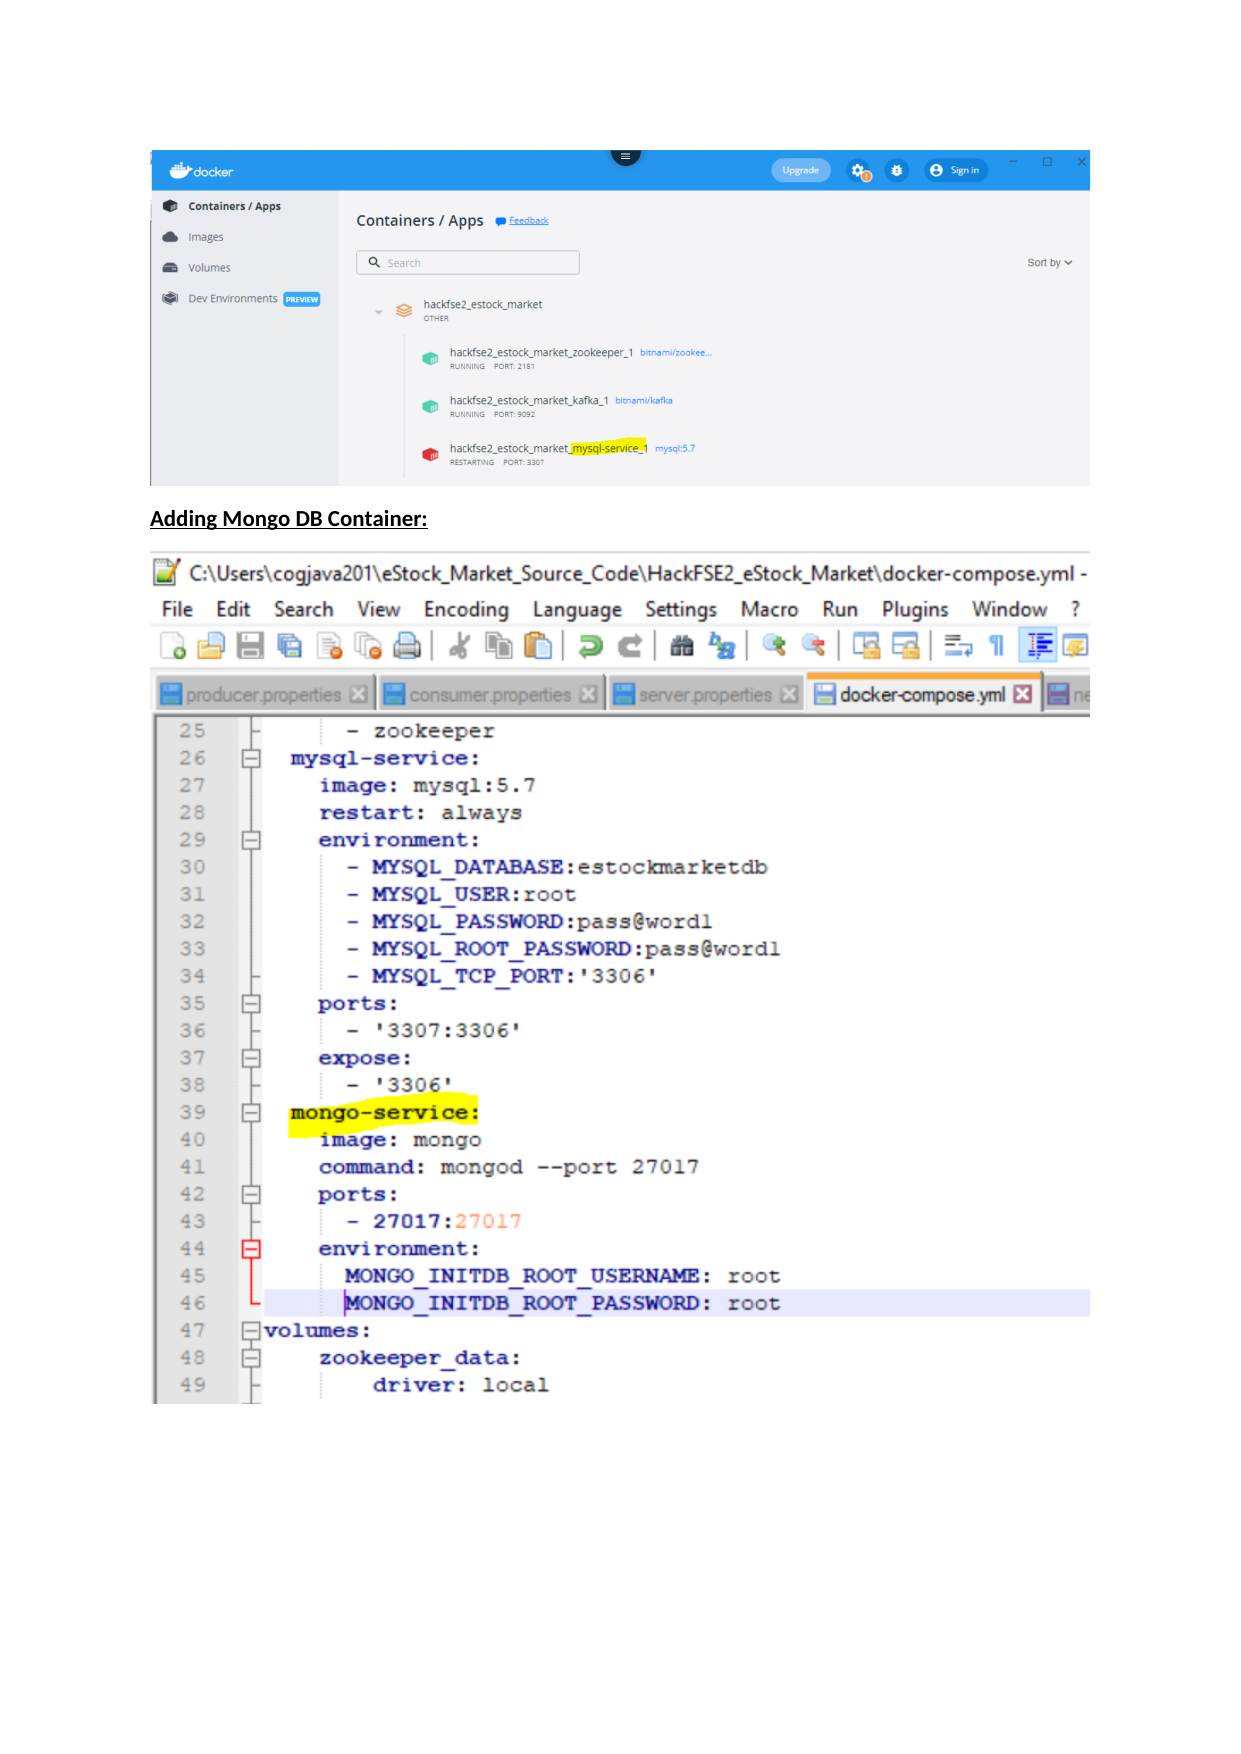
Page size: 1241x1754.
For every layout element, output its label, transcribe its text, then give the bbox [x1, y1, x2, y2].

picture [150, 150, 1091, 486]
picture [150, 550, 1091, 1404]
text Adding Mongo DB Container: [150, 504, 1090, 532]
